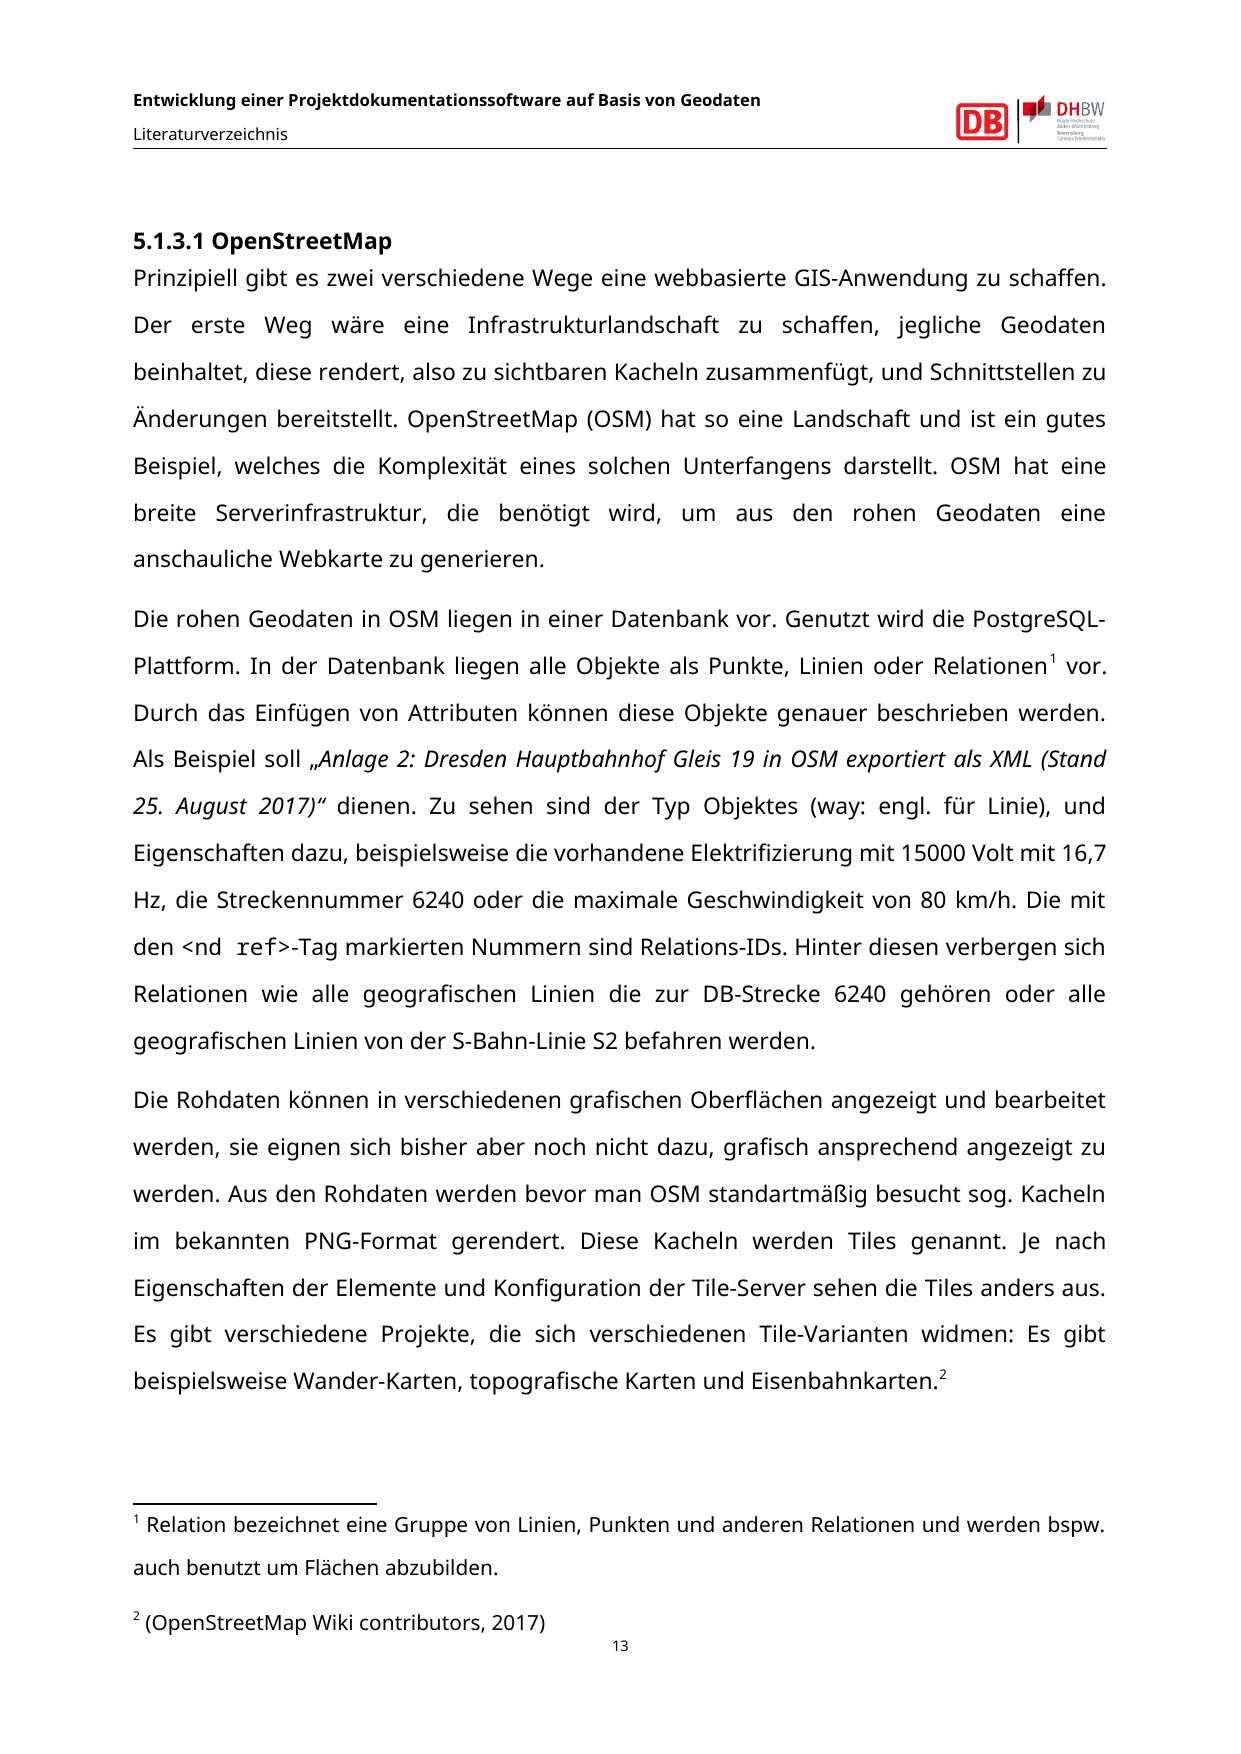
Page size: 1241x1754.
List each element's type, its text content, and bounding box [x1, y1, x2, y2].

subtitle OpenStreetMap [133, 225, 1107, 256]
picture [956, 103, 1009, 141]
text Die rohen Geodaten in OSM liegen in einer Datenbank vor. Genutzt wird die PostgreSQL-Plattform. In der Datenbank liegen alle Objekte als Punkte, Linien oder Relationen vor. Durch das Einfügen von Attributen können diese Objekte genauer beschrieben werden. Als Beispiel soll „Anlage 2: Dresden Hauptbahnhof Gleis 19 in OSM exportiert als XML (Stand 25. August 2017)“ dienen. Zu sehen sind der Typ Objektes (way: engl. für Linie), und Eigenschaften dazu, beispielsweise die vorhandene Elektrifizierung mit 15000 Volt mit 16,7 Hz, die Streckennummer 6240 oder die maximale Geschwindigkeit von 80 km/h. Die mit den <nd ref>-Tag markierten Nummern sind Relations-IDs. Hinter diesen verbergen sich Relationen wie alle geografischen Linien die zur DB-Strecke 6240 gehören oder alle geografischen Linien von der S-Bahn-Linie S2 befahren werden. [133, 603, 1107, 1056]
text Die Rohdaten können in verschiedenen grafischen Oberflächen angezeigt und bearbeitet werden, sie eignen sich bisher aber noch nicht dazu, grafisch ansprechend angezeigt zu werden. Aus den Rohdaten werden bevor man OSM standartmäßig besucht sog. Kacheln im bekannten PNG-Format gerendert. Diese Kacheln werden Tiles genannt. Je nach Eigenschaften der Elemente und Konfiguration der Tile-Server sehen die Tiles anders aus. Es gibt verschiedene Projekte, die sich verschiedenen Tile-Varianten widmen: Es gibt beispielsweise Wander-Karten, topografische Karten und Eisenbahnkarten. [133, 1084, 1107, 1397]
picture [1023, 95, 1106, 141]
text Prinzipiell gibt es zwei verschiedene Wege eine webbasierte GIS-Anwendung zu schaffen. Der erste Weg wäre eine Infrastrukturlandschaft zu schaffen, jegliche Geodaten beinhaltet, diese rendert, also zu sichtbaren Kacheln zusammenfügt, und Schnittstellen zu Änderungen bereitstellt. OpenStreetMap (OSM) hat so eine Landschaft und ist ein gutes Beispiel, welches die Komplexität eines solchen Unterfangens darstellt. OSM hat eine breite Serverinfrastruktur, die benötigt wird, um aus den rohen Geodaten eine anschauliche Webkarte zu generieren. [133, 262, 1107, 575]
